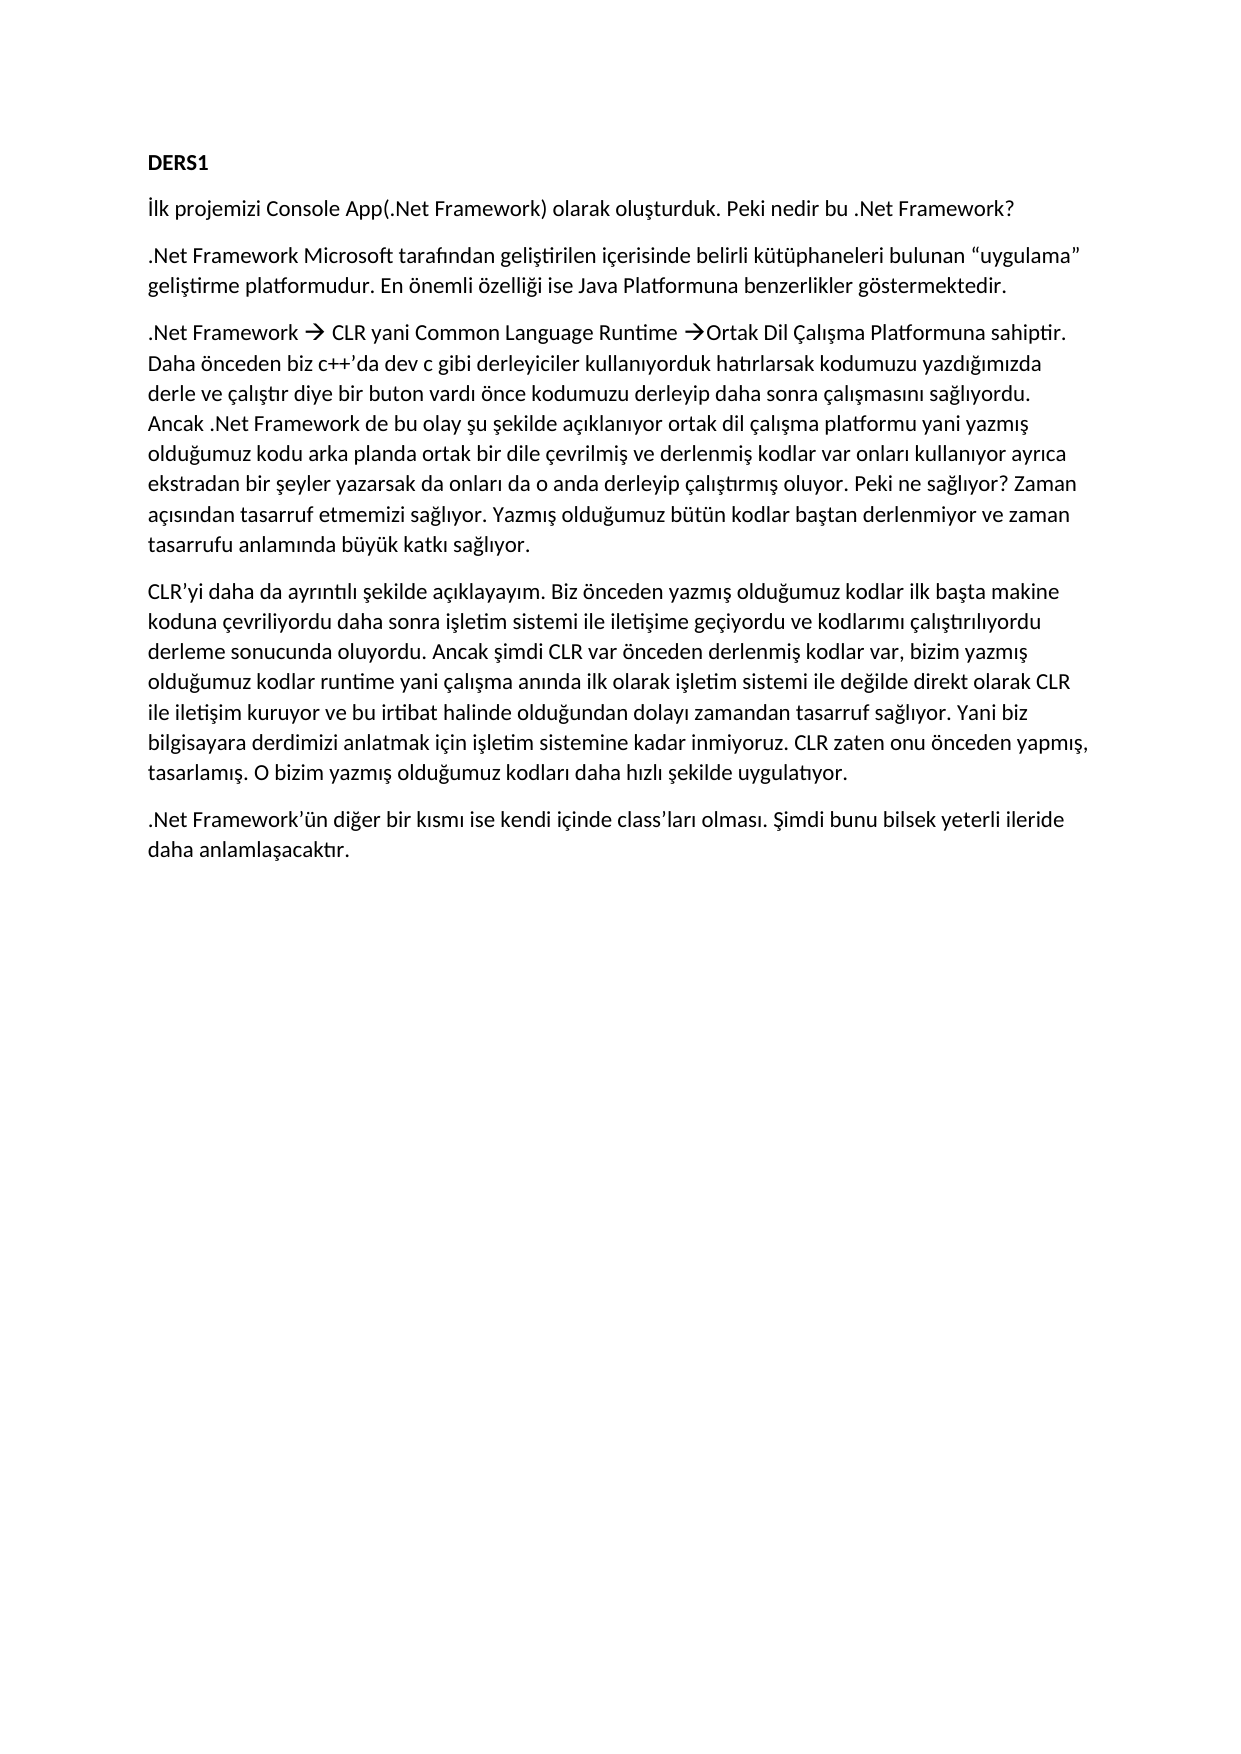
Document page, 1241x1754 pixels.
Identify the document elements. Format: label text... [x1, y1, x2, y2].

text .Net Framework Microsoft tarafından geliştirilen içerisinde belirli kütüphaneleri bulunan “uygulama” geliştirme platformudur. En önemli özelliği ise Java Platformuna benzerlikler göstermektedir. [148, 241, 1093, 299]
text CLR’yi daha da ayrıntılı şekilde açıklayayım. Biz önceden yazmış olduğumuz kodlar ilk başta makine koduna çevriliyordu daha sonra işletim sistemi ile iletişime geçiyordu ve kodlarımı çalıştırılıyordu derleme sonucunda oluyordu. Ancak şimdi CLR var önceden derlenmiş kodlar var, bizim yazmış olduğumuz kodlar runtime yani çalışma anında ilk olarak işletim sistemi ile değilde direkt olarak CLR ile iletişim kuruyor ve bu irtibat halinde olduğundan dolayı zamandan tasarruf sağlıyor. Yani biz bilgisayara derdimizi anlatmak için işletim sistemine kadar inmiyoruz. CLR zaten onu önceden yapmış, tasarlamış. O bizim yazmış olduğumuz kodları daha hızlı şekilde uygulatıyor. [148, 577, 1093, 786]
text İlk projemizi Console App(.Net Framework) olarak oluşturduk. Peki nedir bu .Net Framework? [148, 194, 1093, 222]
text .Net Framework’ün diğer bir kısmı ise kendi içinde class’ları olması. Şimdi bunu bilsek yeterli ileride daha anlamlaşacaktır. [148, 805, 1093, 863]
text .Net Framework CLR yani Common Language Runtime Ortak Dil Çalışma Platformuna sahiptir. Daha önceden biz c++’da dev c gibi derleyiciler kullanıyorduk hatırlarsak kodumuzu yazdığımızda derle ve çalıştır diye bir buton vardı önce kodumuzu derleyip daha sonra çalışmasını sağlıyordu. Ancak .Net Framework de bu olay şu şekilde açıklanıyor ortak dil çalışma platformu yani yazmış olduğumuz kodu arka planda ortak bir dile çevrilmiş ve derlenmiş kodlar var onları kullanıyor ayrıca ekstradan bir şeyler yazarsak da onları da o anda derleyip çalıştırmış oluyor. Peki ne sağlıyor? Zaman açısından tasarruf etmemizi sağlıyor. Yazmış olduğumuz bütün kodlar baştan derlenmiyor ve zaman tasarrufu anlamında büyük katkı sağlıyor. [148, 318, 1093, 558]
text DERS1 [148, 148, 1093, 176]
